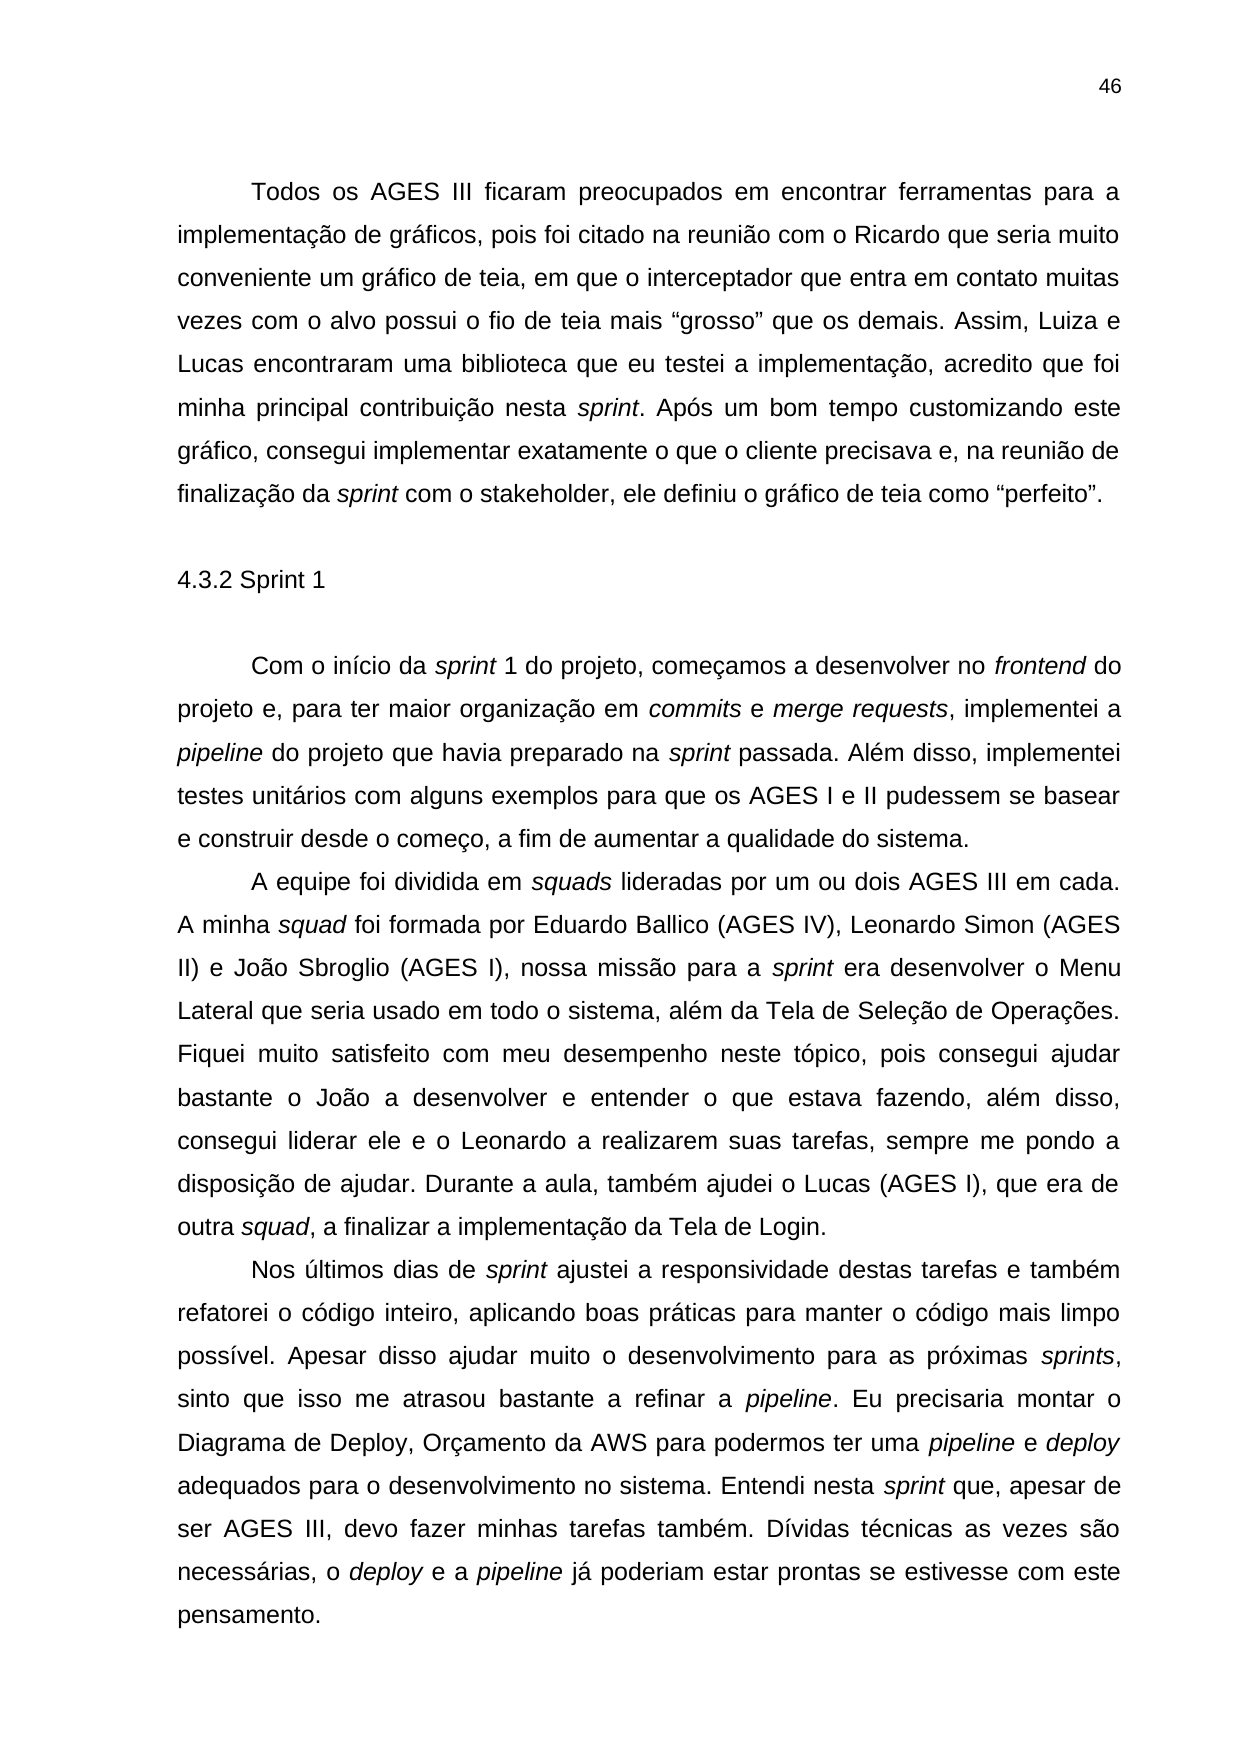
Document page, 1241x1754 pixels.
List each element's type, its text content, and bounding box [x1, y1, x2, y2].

list 4.3.2 Sprint 1 [177, 565, 1122, 594]
text A equipe foi dividida em squads lideradas por um ou dois AGES III em cada. A minha squad foi formada por Eduardo Ballico (AGES IV), Leonardo Simon (AGES II) e João Sbroglio (AGES I), nossa missão para a sprint era desenvolver o Menu Lateral que seria usado em todo o sistema, além da Tela de Seleção de Operações. Fiquei muito satisfeito com meu desempenho neste tópico, pois consegui ajudar bastante o João a desenvolver e entender o que estava fazendo, além disso, consegui liderar ele e o Leonardo a realizarem suas tarefas, sempre me pondo a disposição de ajudar. Durante a aula, também ajudei o Lucas (AGES I), que era de outra squad, a finalizar a implementação da Tela de Login. [177, 867, 1122, 1241]
list Todos os AGES III ficaram preocupados em encontrar ferramentas para a implementação de gráficos, pois foi citado na reunião com o Ricardo que seria muito conveniente um gráfico de teia, em que o interceptador que entra em contato muitas vezes com o alvo possui o fio de teia mais “grosso” que os demais. Assim, Luiza e Lucas encontraram uma biblioteca que eu testei a implementação, acredito que foi minha principal contribuição nesta sprint. Após um bom tempo customizando este gráfico, consegui implementar exatamente o que o cliente precisava e, na reunião de finalização da sprint com o stakeholder, ele definiu o gráfico de teia como “perfeito”. [177, 177, 1122, 508]
text Com o início da sprint 1 do projeto, começamos a desenvolver no frontend do projeto e, para ter maior organização em commits e merge requests, implementei a pipeline do projeto que havia preparado na sprint passada. Além disso, implementei testes unitários com alguns exemplos para que os AGES I e II pudessem se basear e construir desde o começo, a fim de aumentar a qualidade do sistema. [177, 651, 1122, 853]
text Nos últimos dias de sprint ajustei a responsividade destas tarefas e também refatorei o código inteiro, aplicando boas práticas para manter o código mais limpo possível. Apesar disso ajudar muito o desenvolvimento para as próximas sprints, sinto que isso me atrasou bastante a refinar a pipeline. Eu precisaria montar o Diagrama de Deploy, Orçamento da AWS para podermos ter uma pipeline e deploy adequados para o desenvolvimento no sistema. Entendi nesta sprint que, apesar de ser AGES III, devo fazer minhas tarefas também. Dívidas técnicas as vezes são necessárias, o deploy e a pipeline já poderiam estar prontas se estivesse com este pensamento. [177, 1255, 1122, 1629]
